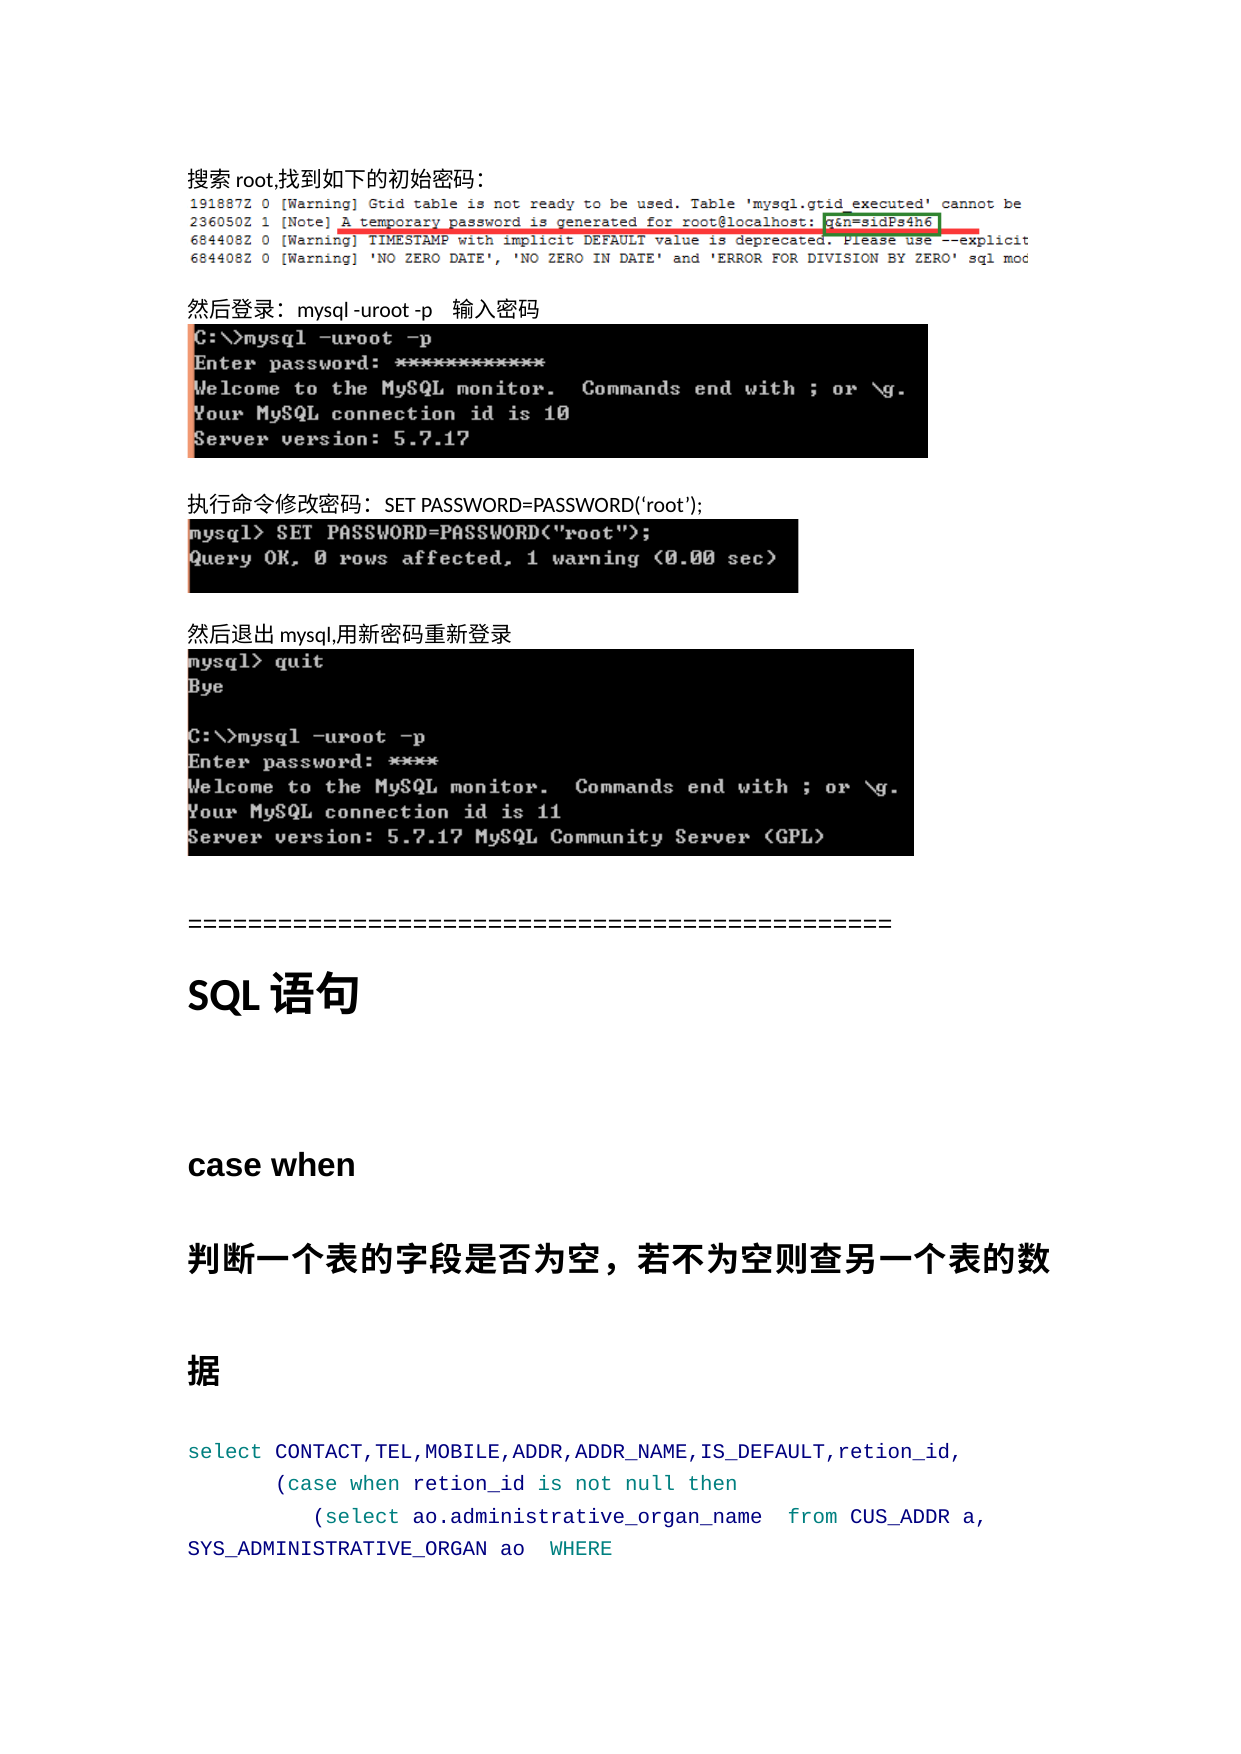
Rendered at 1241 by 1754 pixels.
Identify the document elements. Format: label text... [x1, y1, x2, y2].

text 然后退出mysql,用新密码重新登录 [187, 617, 1053, 649]
text 然后登录：mysql -uroot -p 输入密码 [187, 292, 1053, 324]
text (select ao.administrative_organ_name from CUS_ADDR a, [187, 1501, 1053, 1534]
subtitle 判断一个表的字段是否为空，若不为空则查另一个表的数据 [187, 1225, 1053, 1402]
picture [187, 324, 928, 458]
picture [187, 649, 914, 856]
subtitle case when [187, 1132, 1053, 1197]
text 执行命令修改密码：SET PASSWORD=PASSWORD(‘root’); [187, 487, 1053, 519]
subtitle SQL语句 [187, 942, 1053, 1039]
text (case when retion_id is not null then [187, 1469, 1053, 1501]
text select CONTACT,TEL,MOBILE,ADDR,ADDR_NAME,IS_DEFAULT,retion_id, [187, 1436, 1053, 1469]
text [187, 1534, 1053, 1566]
picture [187, 519, 799, 593]
picture [187, 194, 1028, 265]
text =============================================== [187, 909, 1053, 942]
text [187, 162, 1053, 194]
